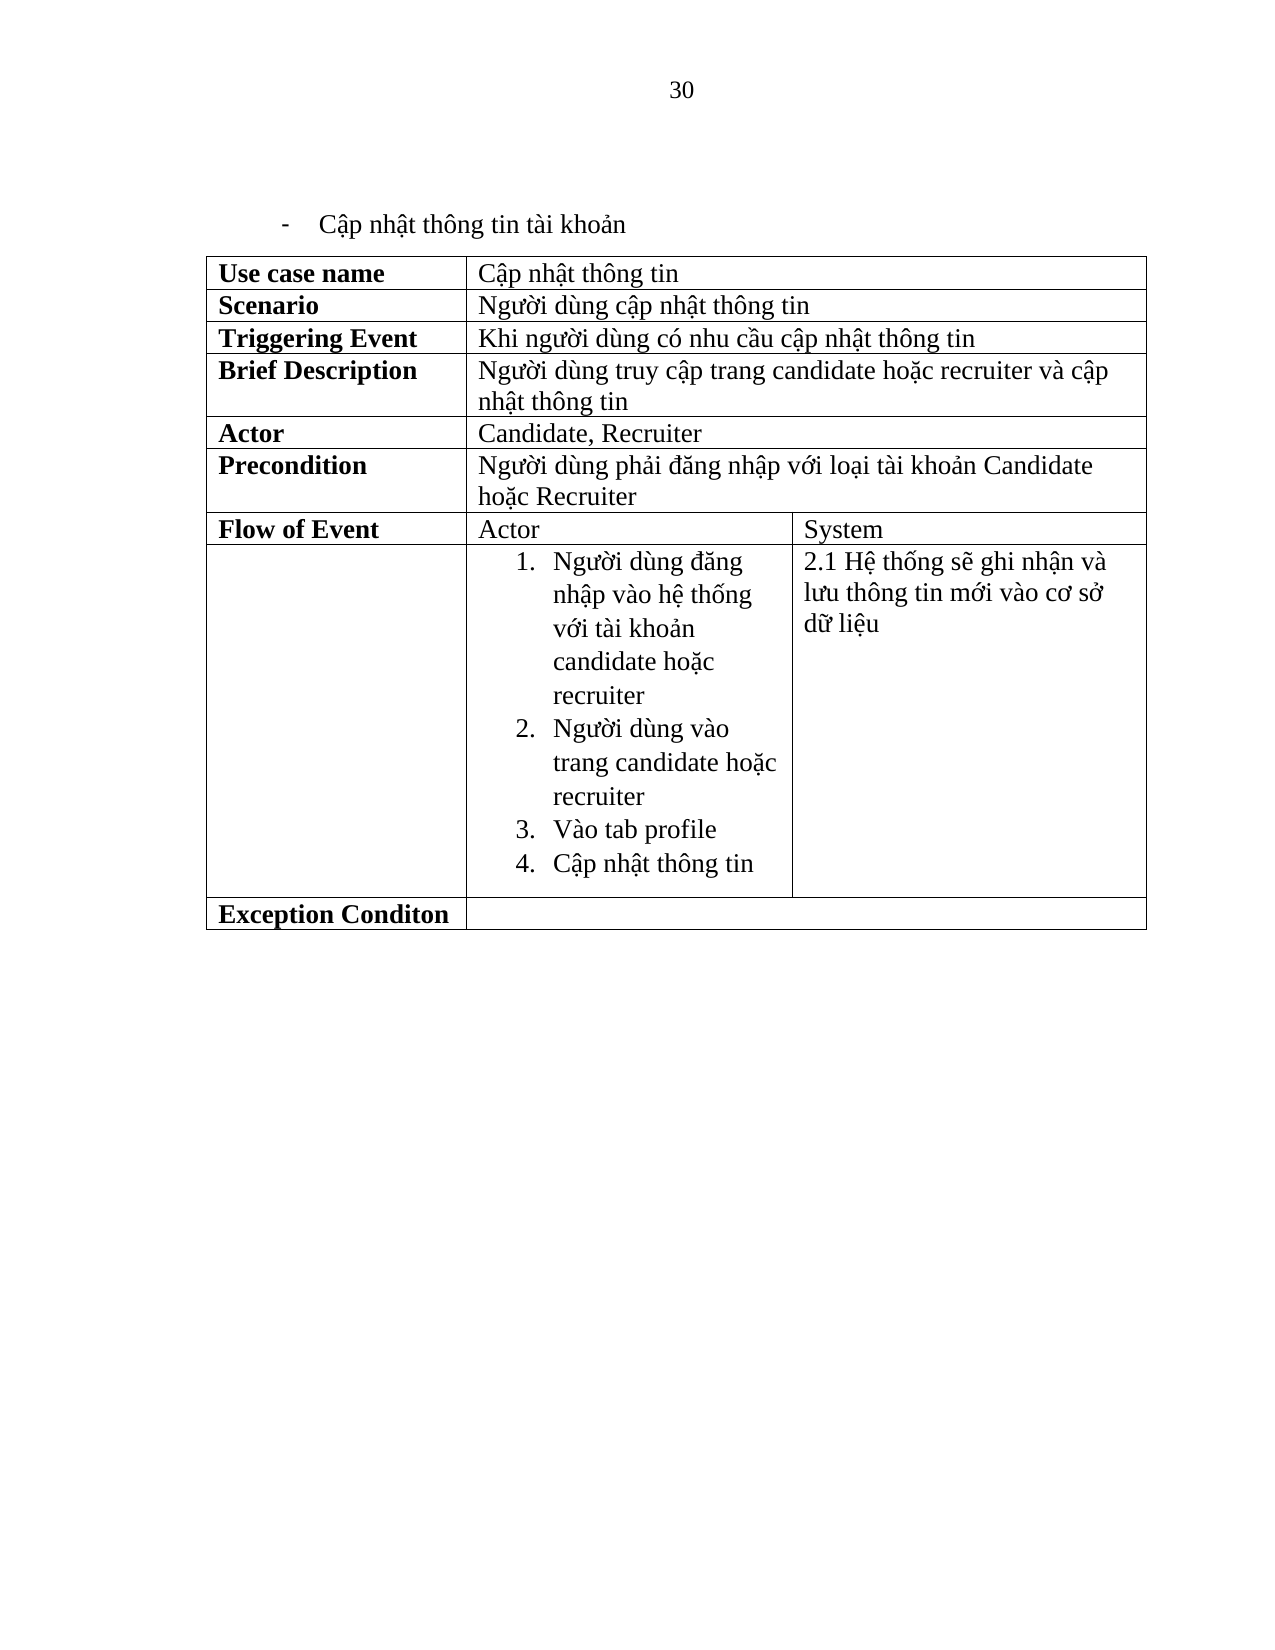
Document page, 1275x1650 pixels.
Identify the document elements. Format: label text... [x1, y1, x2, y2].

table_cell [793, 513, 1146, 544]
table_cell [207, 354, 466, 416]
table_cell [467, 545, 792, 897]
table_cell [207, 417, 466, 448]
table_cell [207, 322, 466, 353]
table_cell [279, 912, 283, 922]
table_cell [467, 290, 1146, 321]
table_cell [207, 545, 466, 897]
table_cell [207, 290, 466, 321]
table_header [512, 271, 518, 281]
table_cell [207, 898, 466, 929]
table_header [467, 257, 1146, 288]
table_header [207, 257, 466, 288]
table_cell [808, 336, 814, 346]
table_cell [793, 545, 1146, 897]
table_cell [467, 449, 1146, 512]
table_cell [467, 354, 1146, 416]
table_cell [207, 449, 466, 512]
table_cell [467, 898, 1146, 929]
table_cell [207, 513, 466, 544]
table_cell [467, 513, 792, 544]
list Cập nhật thông tin tài khoản [281, 207, 1157, 240]
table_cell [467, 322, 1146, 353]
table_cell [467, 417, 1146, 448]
